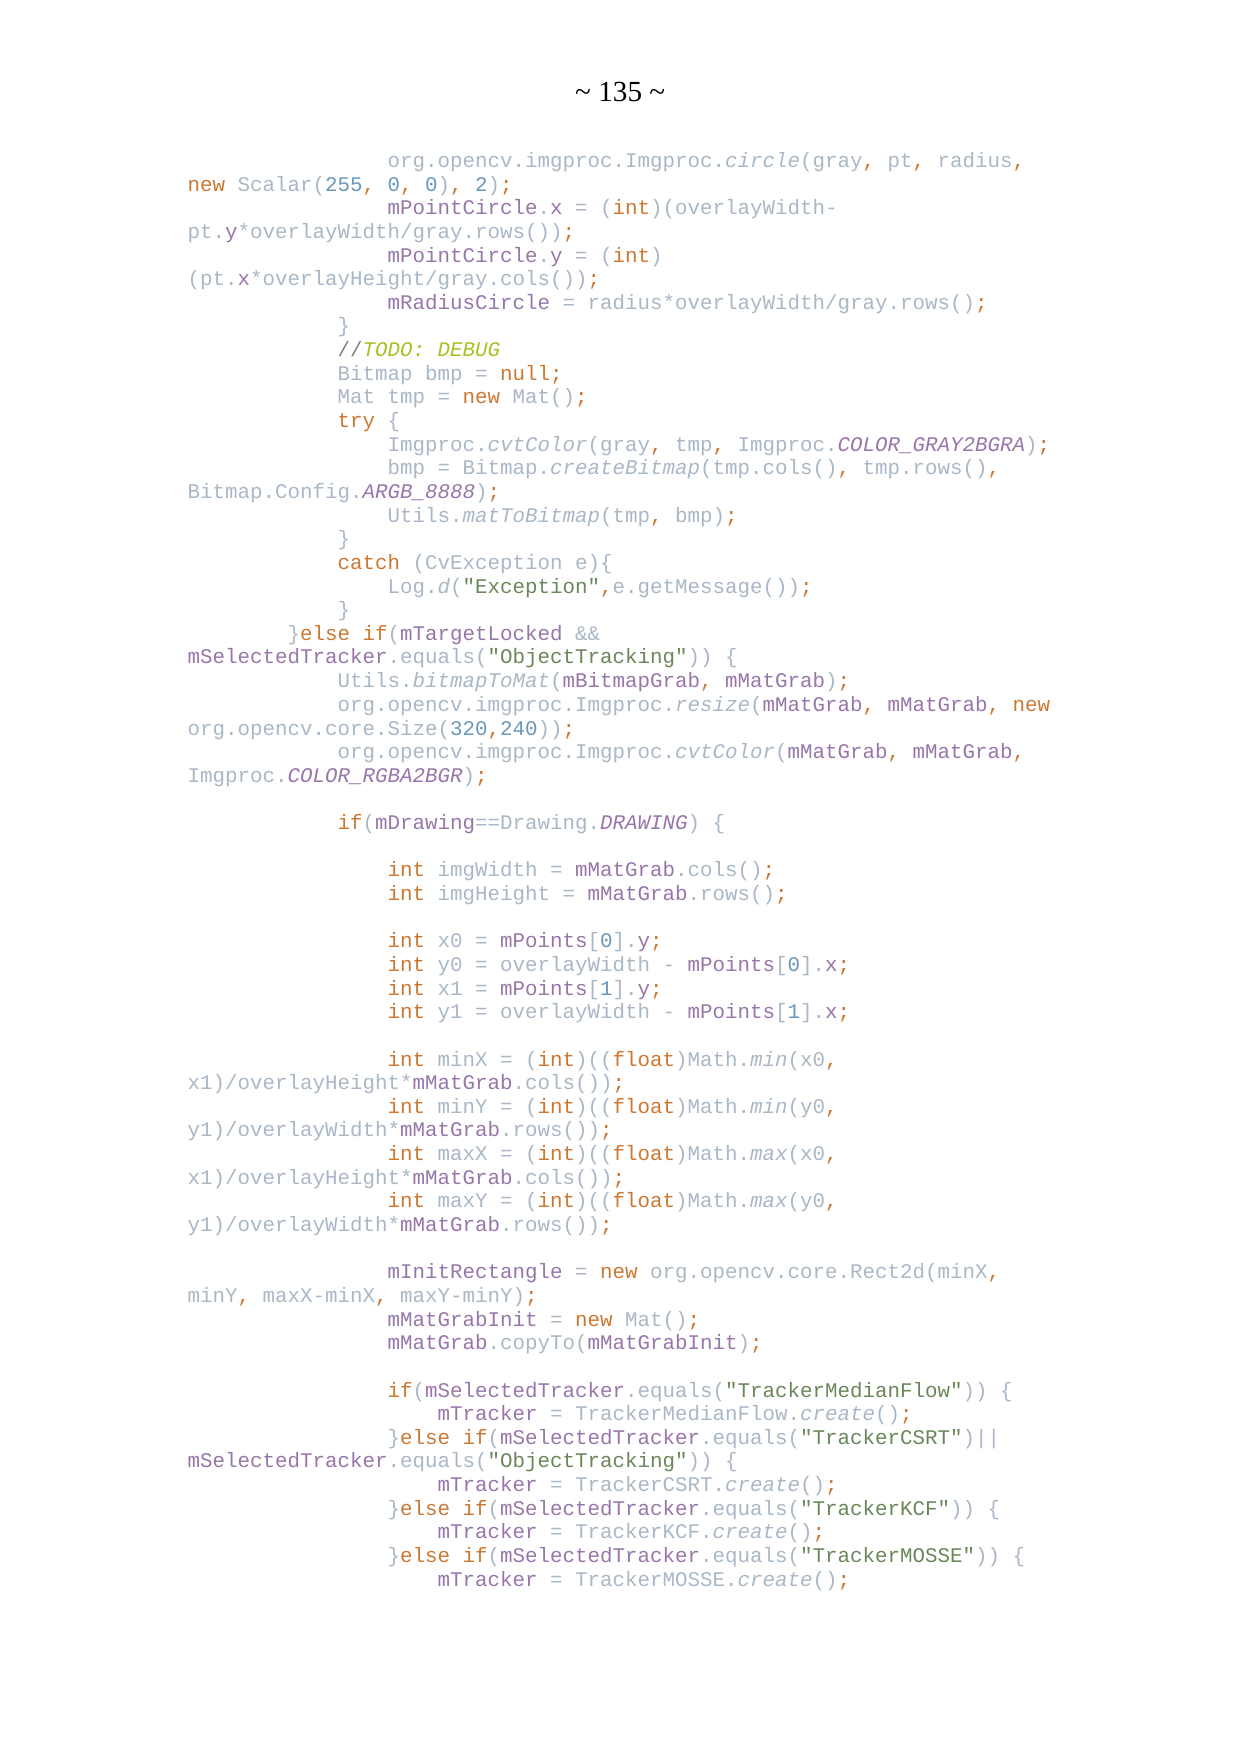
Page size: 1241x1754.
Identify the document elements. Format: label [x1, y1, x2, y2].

text [187, 150, 1053, 1592]
